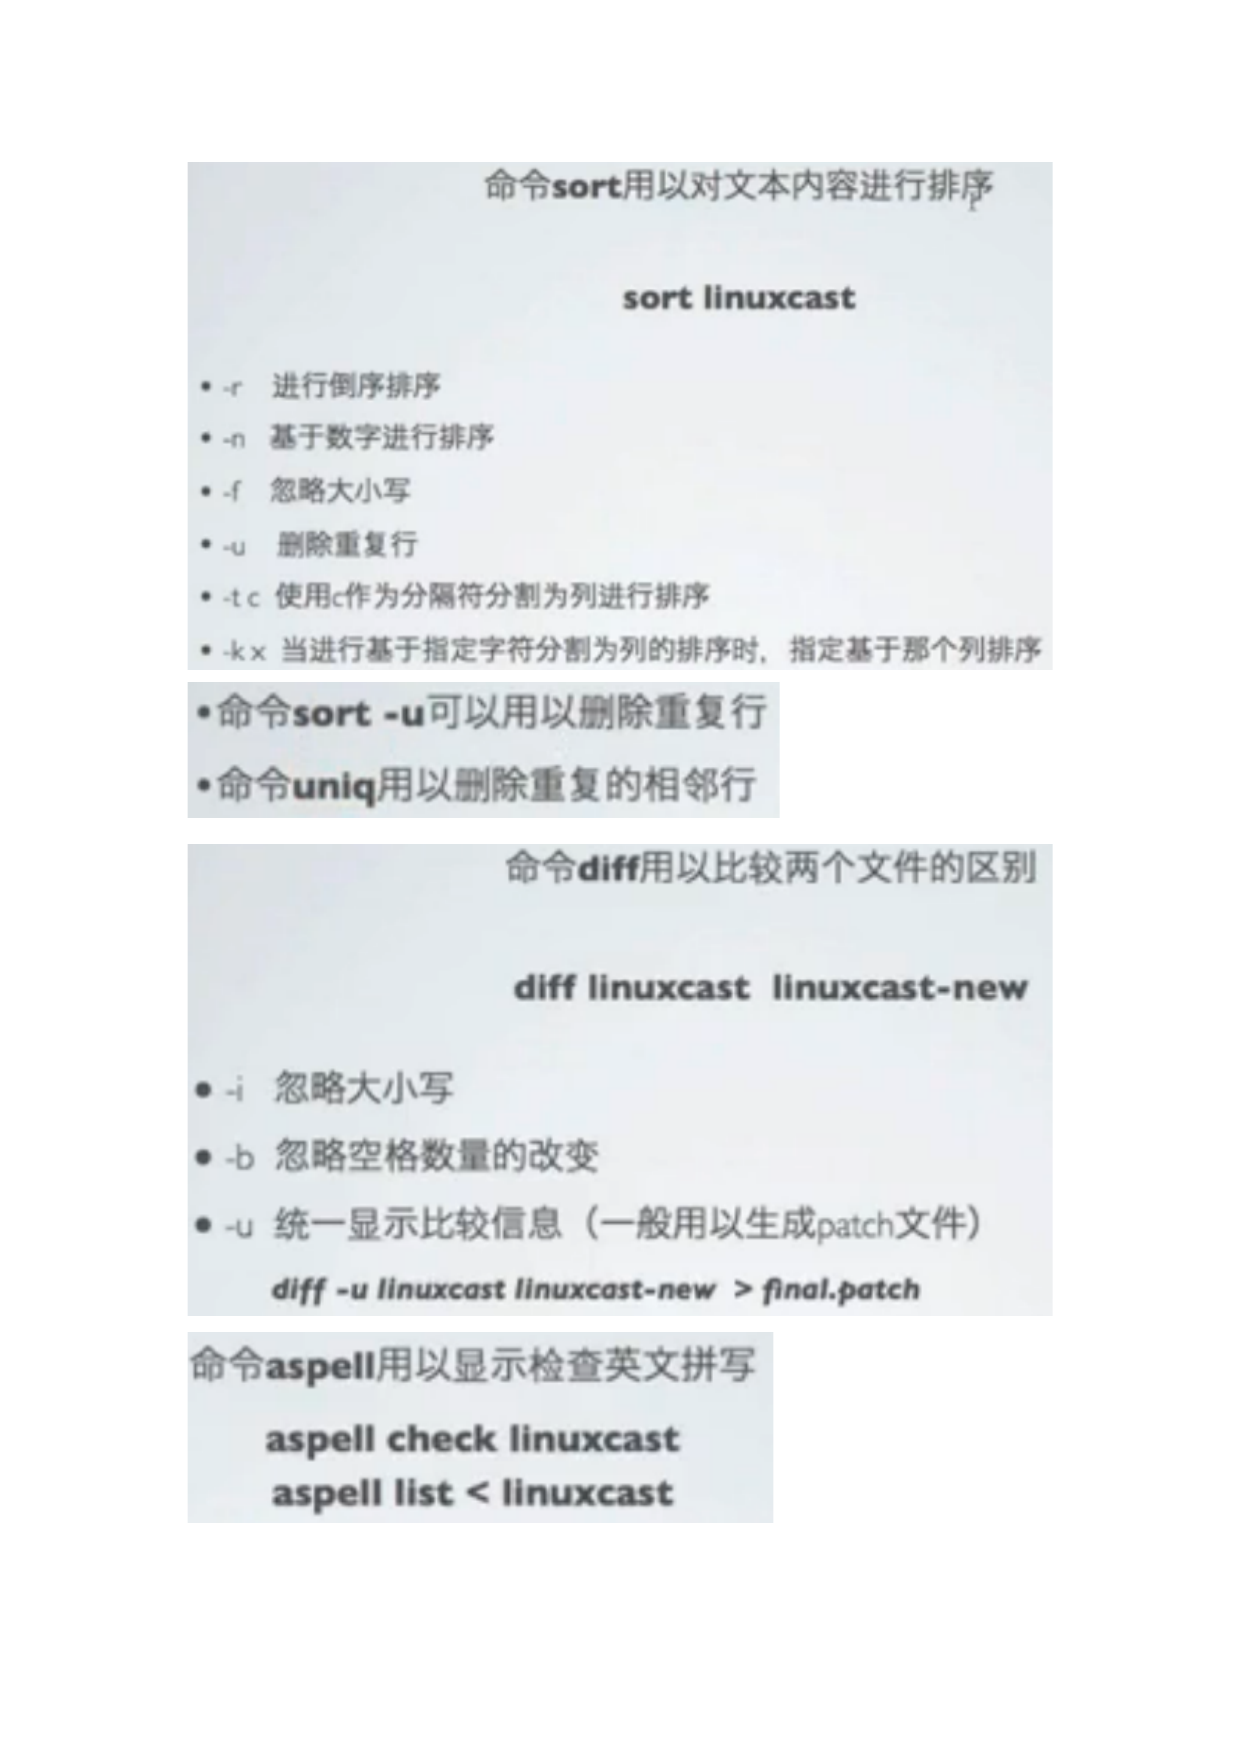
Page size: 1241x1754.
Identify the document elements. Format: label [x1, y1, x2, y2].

picture [187, 682, 780, 818]
picture [187, 844, 1053, 1316]
picture [187, 162, 1053, 670]
picture [187, 1332, 774, 1523]
